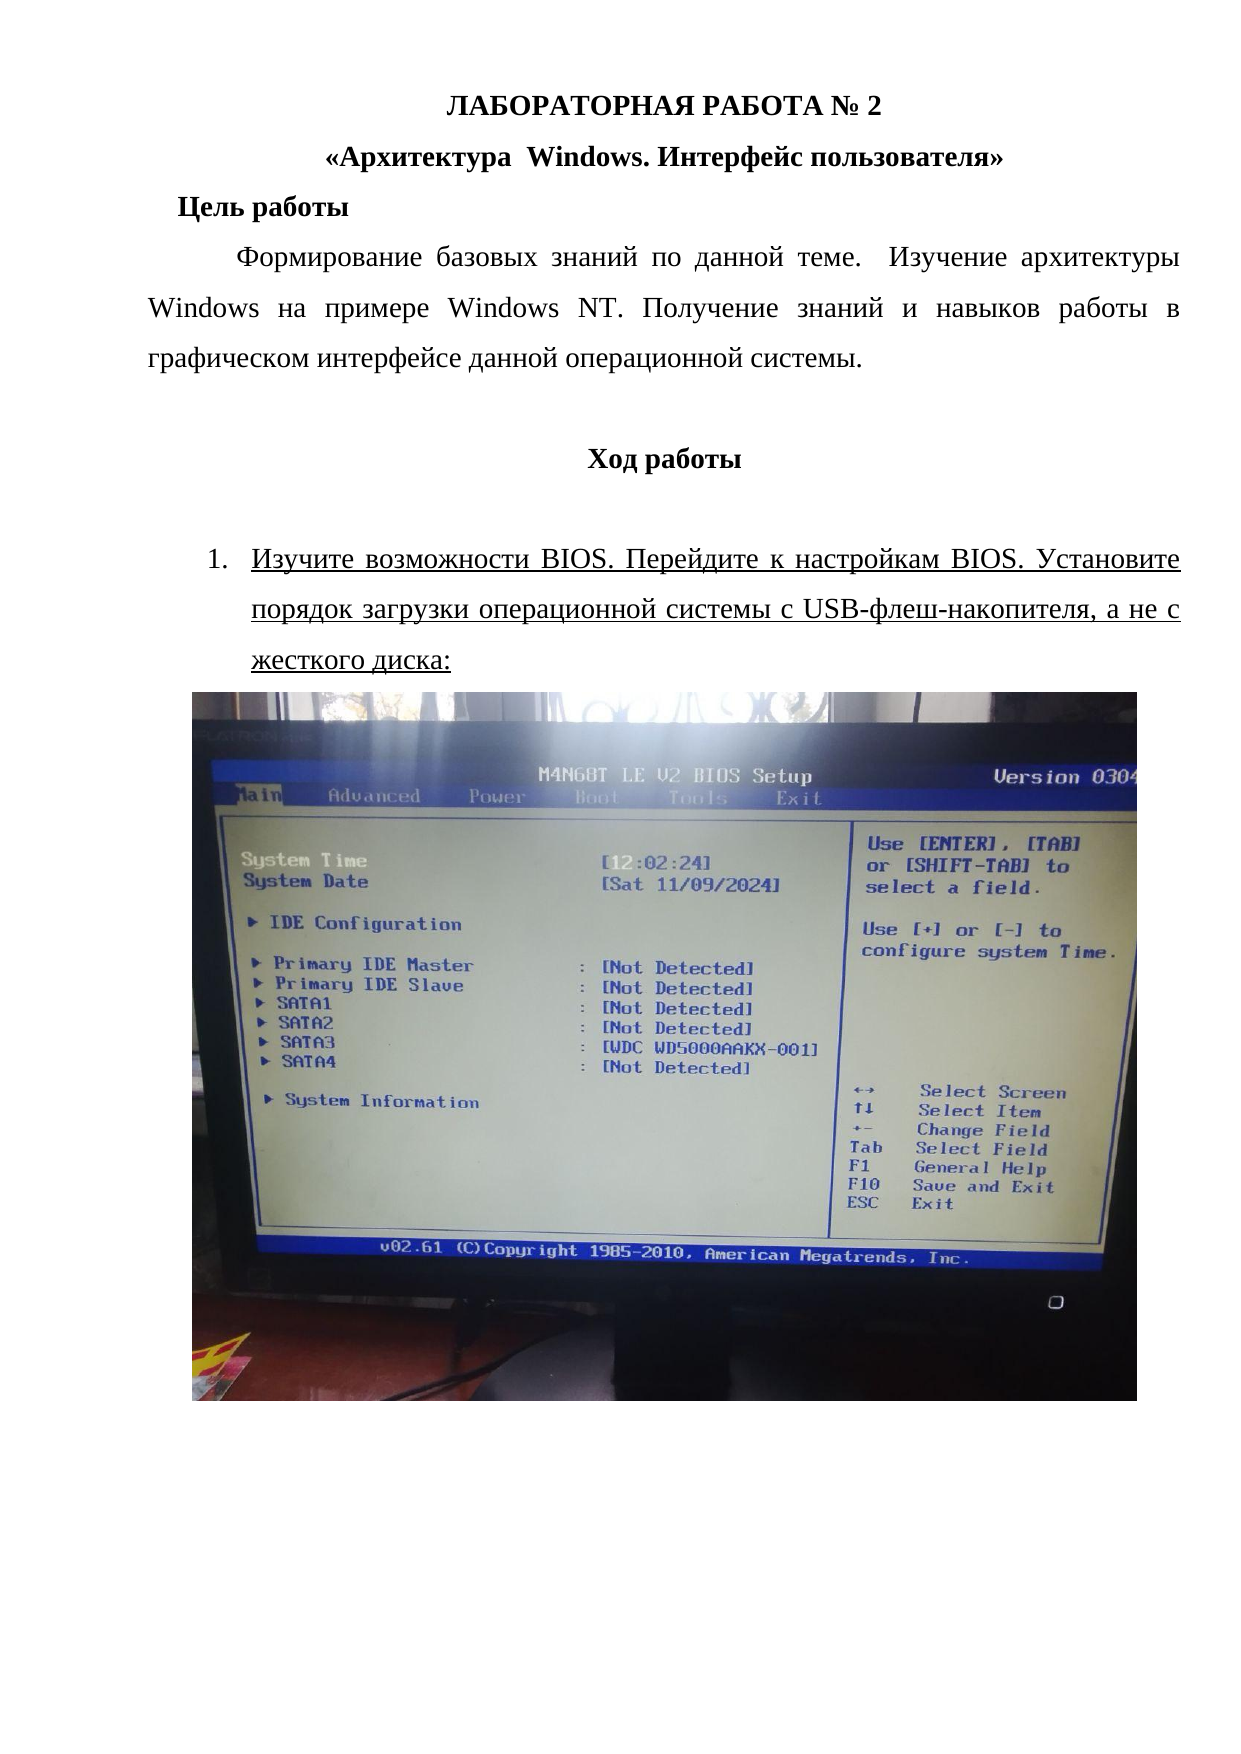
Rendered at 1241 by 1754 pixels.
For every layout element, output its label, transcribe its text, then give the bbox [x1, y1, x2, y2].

text Ход работы [148, 441, 1181, 474]
text «Архитектура Windows. Интерфейс пользователя» [148, 139, 1181, 172]
picture [192, 692, 1137, 1401]
text Формирование базовых знаний по данной теме. Изучение архитектуры Windows на примере Windows NT. Получение знаний и навыков работы в графическом интерфейсе данной операционной системы. [148, 239, 1181, 374]
text ЛАБОРАТОРНАЯ РАБОТА № 2 [148, 88, 1181, 122]
list Изучите возможности BIOS. Перейдите к настройкам BIOS. Установите порядок загрузки операционной системы с USB-флеш-накопителя, а не с жесткого диска: [207, 541, 1181, 676]
text Цель работы [177, 189, 1181, 223]
